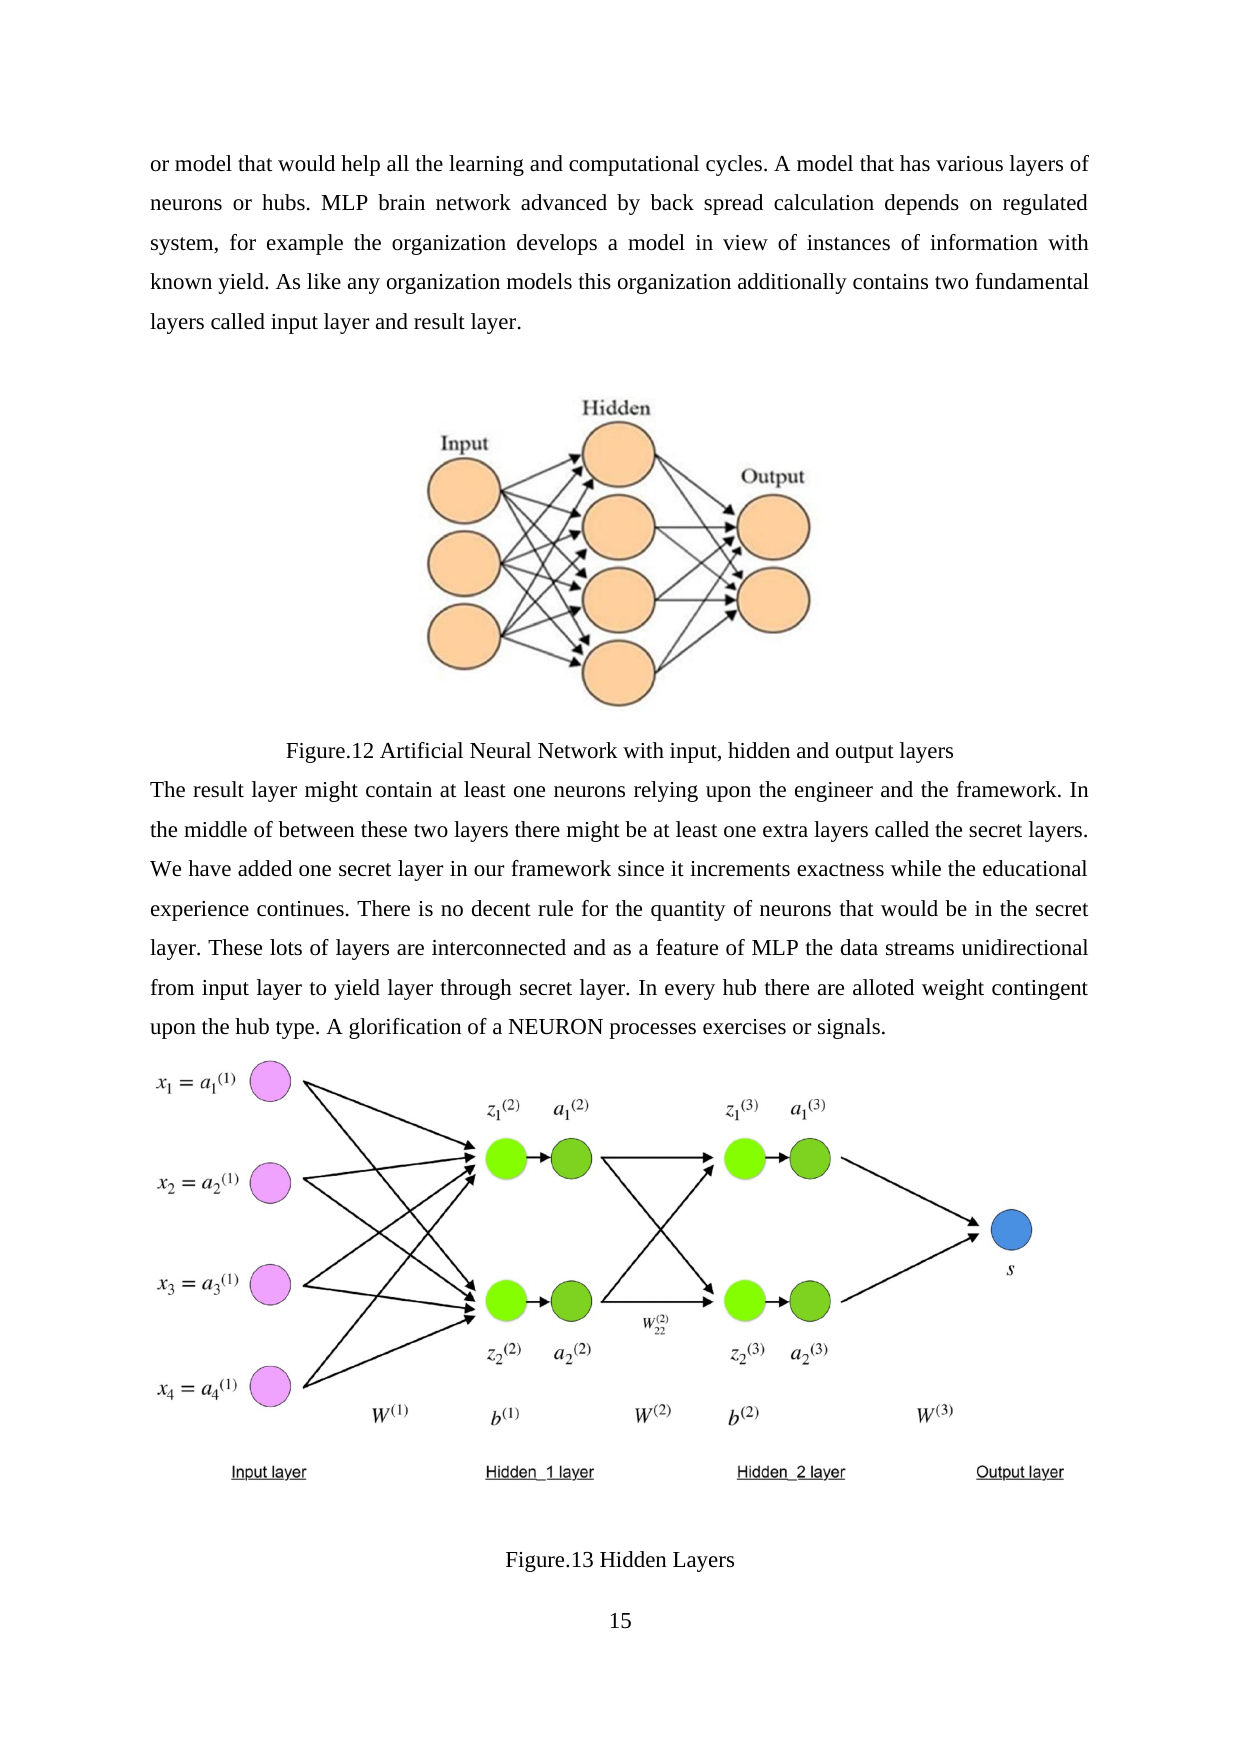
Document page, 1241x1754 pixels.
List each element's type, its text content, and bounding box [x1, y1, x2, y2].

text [150, 150, 1090, 334]
picture [150, 1052, 1091, 1491]
picture [418, 389, 822, 713]
text Figure.12 Artificial Neural Network with input, hidden and output layers [150, 737, 1090, 763]
text Figure.13 Hidden Layers [150, 1546, 1090, 1572]
text The result layer might contain at least one neurons relying upon the engineer and the framework. In the middle of between these two layers there might be at least one extra layers called the secret layers. We have added one secret layer in our framework since it increments exactness while the educational experience continues. There is no decent rule for the quantity of neurons that would be in the secret layer. These lots of layers are interconnected and as a feature of MLP the data streams unidirectional from input layer to yield layer through secret layer. In every hub there are alloted weight contingent upon the hub type. A glorification of a NEURON processes exercises or signals. [150, 776, 1090, 1039]
